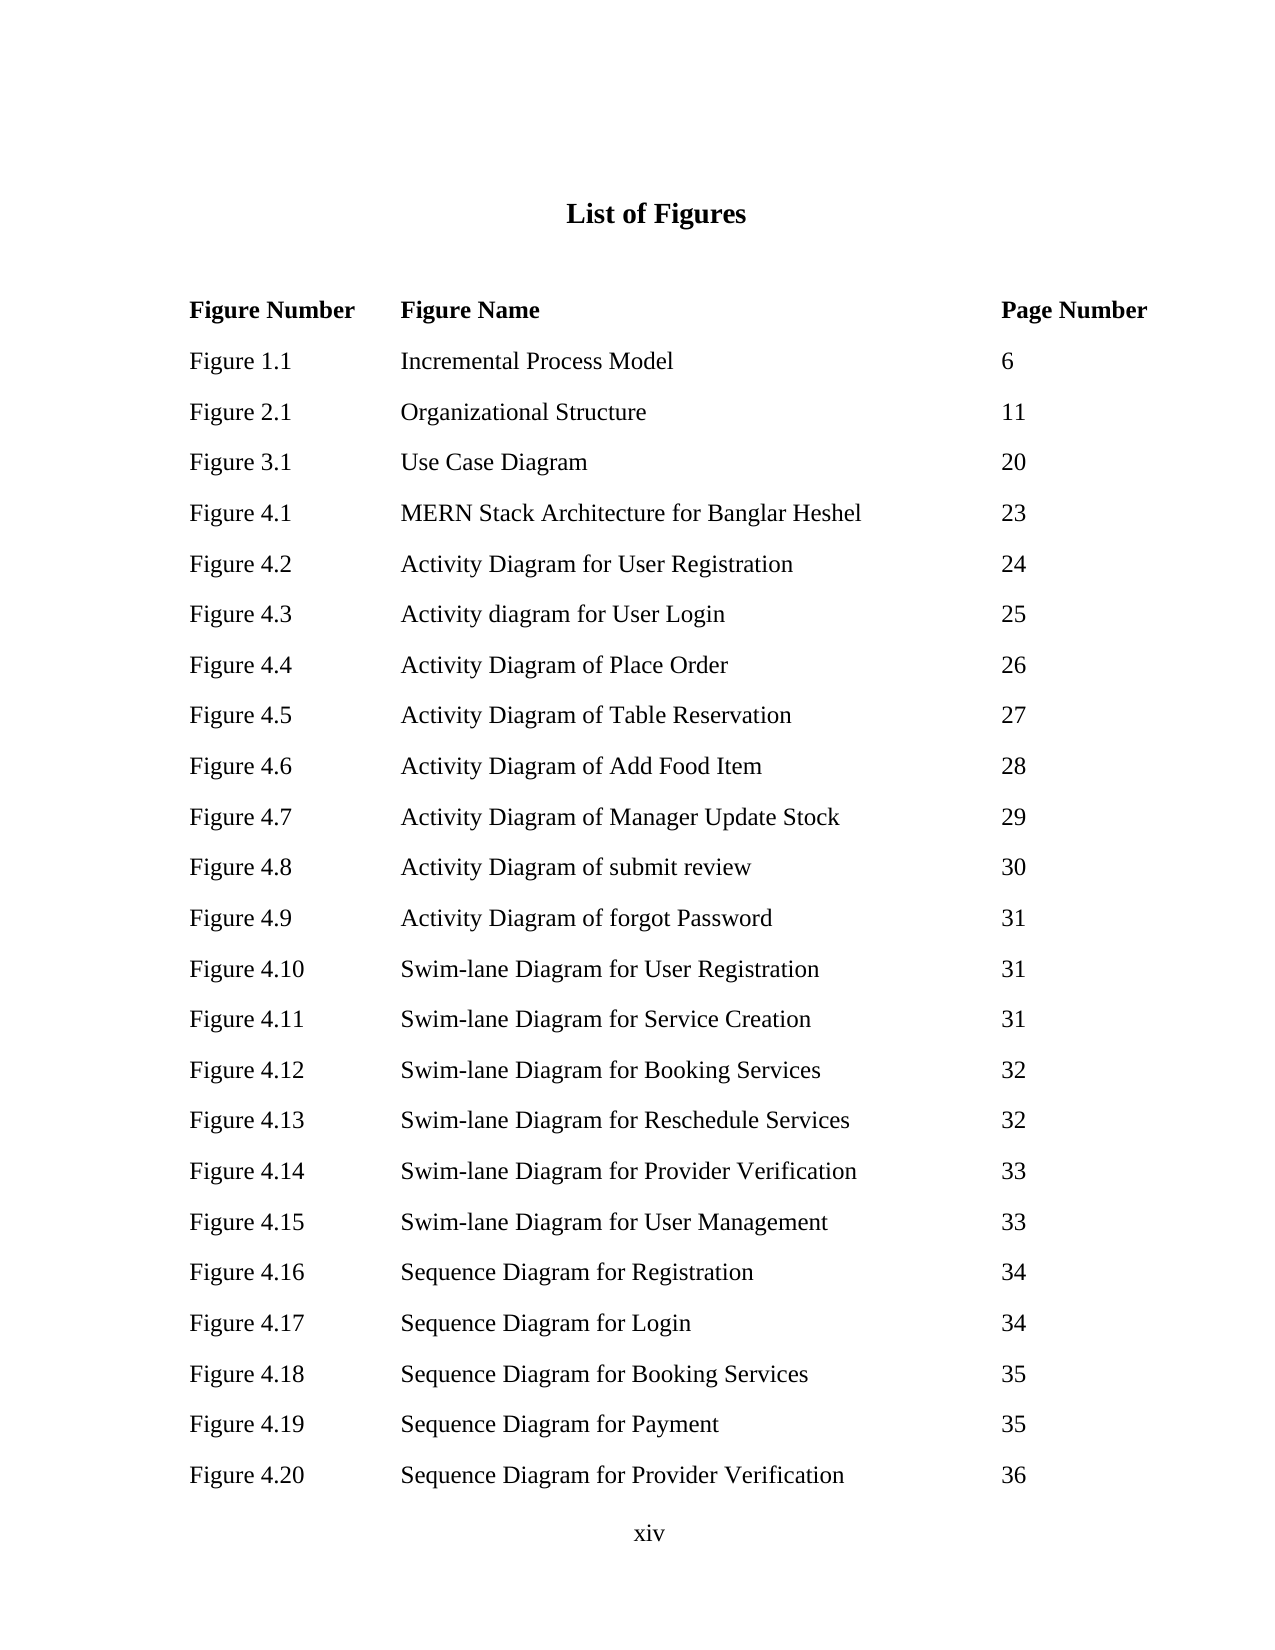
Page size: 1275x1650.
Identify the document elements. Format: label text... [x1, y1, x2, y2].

table_cell 34 [962, 1241, 1154, 1292]
table_cell Figure 4.9 [150, 887, 361, 938]
table_cell 36 [962, 1444, 1154, 1494]
table_cell 30 [962, 836, 1154, 887]
table_cell Use Case Diagram [361, 431, 962, 482]
table_cell 27 [962, 685, 1154, 735]
table_cell 25 [962, 583, 1154, 634]
table_cell 31 [962, 988, 1154, 1039]
table_cell Sequence Diagram for Provider Verification [361, 1444, 962, 1494]
table_cell 34 [962, 1292, 1154, 1343]
table_cell 32 [962, 1039, 1154, 1089]
table_cell Figure 4.4 [150, 634, 361, 684]
table_cell Figure 4.3 [150, 583, 361, 634]
table_cell 28 [962, 735, 1154, 786]
table_cell Figure 4.1 [150, 482, 361, 533]
table_cell 6 [962, 330, 1154, 381]
table_cell Figure 1.1 [150, 330, 361, 381]
table_cell 33 [962, 1191, 1154, 1241]
table_header Figure Number [150, 280, 361, 330]
table_cell Figure 4.8 [150, 836, 361, 887]
table_cell Activity Diagram of Table Reservation [361, 685, 962, 735]
table_cell 35 [962, 1343, 1154, 1393]
table_cell Swim-lane Diagram for Reschedule Services [361, 1090, 962, 1140]
table_cell Figure 4.7 [150, 786, 361, 836]
table_cell Activity Diagram of Place Order [361, 634, 962, 684]
table_cell Figure 4.11 [150, 988, 361, 1039]
table_cell Swim-lane Diagram for Service Creation [361, 988, 962, 1039]
table_cell Figure 2.1 [150, 381, 361, 431]
table_cell Figure 4.14 [150, 1140, 361, 1191]
table_cell 33 [962, 1140, 1154, 1191]
table_cell 11 [962, 381, 1154, 431]
table_cell Figure 4.18 [150, 1343, 361, 1393]
table_cell Organizational Structure [361, 381, 962, 431]
table_cell MERN Stack Architecture for Banglar Heshel [361, 482, 962, 533]
table_cell 31 [962, 938, 1154, 988]
table_cell Activity Diagram of Add Food Item [361, 735, 962, 786]
table_cell Swim-lane Diagram for Provider Verification [361, 1140, 962, 1191]
table_cell 35 [962, 1393, 1154, 1444]
table_cell Sequence Diagram for Booking Services [361, 1343, 962, 1393]
table_cell Activity Diagram for User Registration [361, 533, 962, 583]
table_cell 23 [962, 482, 1154, 533]
table_cell Activity Diagram of Manager Update Stock [361, 786, 962, 836]
table_cell Sequence Diagram for Login [361, 1292, 962, 1343]
table_cell Sequence Diagram for Payment [361, 1393, 962, 1444]
table_cell Figure 4.17 [150, 1292, 361, 1343]
table_cell Incremental Process Model [361, 330, 962, 381]
table_cell 32 [962, 1090, 1154, 1140]
table_cell 24 [962, 533, 1154, 583]
table_header Page Number [962, 280, 1154, 330]
table_cell Figure 4.2 [150, 533, 361, 583]
table_cell Figure 4.12 [150, 1039, 361, 1089]
table_cell 29 [962, 786, 1154, 836]
subtitle List of Figures [150, 196, 1162, 229]
table_cell Figure 4.15 [150, 1191, 361, 1241]
table_cell Swim-lane Diagram for User Registration [361, 938, 962, 988]
table_cell Figure 4.10 [150, 938, 361, 988]
table_cell Swim-lane Diagram for User Management [361, 1191, 962, 1241]
table_cell 31 [962, 887, 1154, 938]
table_cell Figure 4.16 [150, 1241, 361, 1292]
table_cell Swim-lane Diagram for Booking Services [361, 1039, 962, 1089]
table_cell Figure 4.20 [150, 1444, 361, 1494]
table_cell 20 [962, 431, 1154, 482]
table_header Figure Name [361, 280, 962, 330]
table_cell Sequence Diagram for Registration [361, 1241, 962, 1292]
table_cell Figure 4.13 [150, 1090, 361, 1140]
table_cell Figure 3.1 [150, 431, 361, 482]
table_cell Figure 4.19 [150, 1393, 361, 1444]
table_cell Figure 4.5 [150, 685, 361, 735]
table_cell Activity Diagram of forgot Password [361, 887, 962, 938]
table_cell Figure 4.6 [150, 735, 361, 786]
table_cell Activity Diagram of submit review [361, 836, 962, 887]
table_cell 26 [962, 634, 1154, 684]
table_cell Activity diagram for User Login [361, 583, 962, 634]
